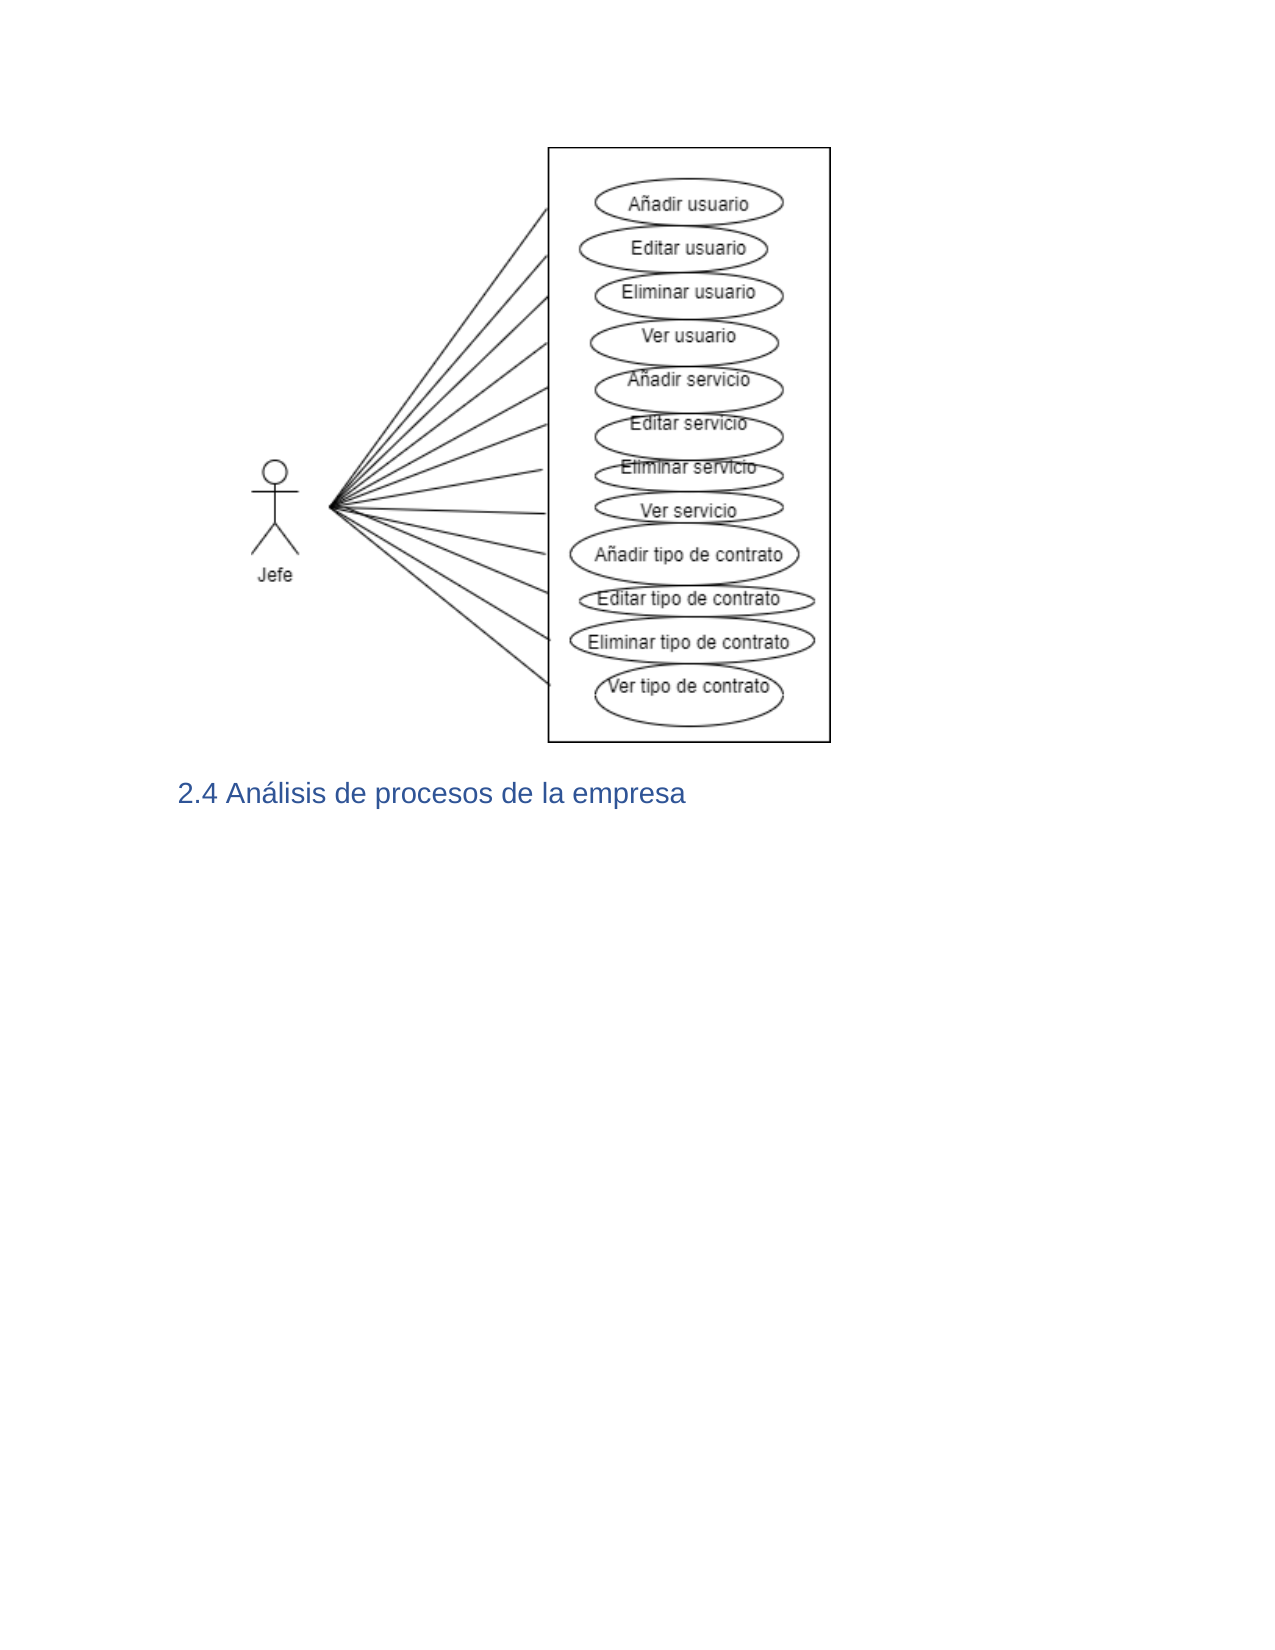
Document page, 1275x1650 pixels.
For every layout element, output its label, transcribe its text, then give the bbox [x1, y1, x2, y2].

subtitle 2.4 Análisis de procesos de la empresa [177, 776, 1098, 810]
picture [251, 147, 831, 743]
